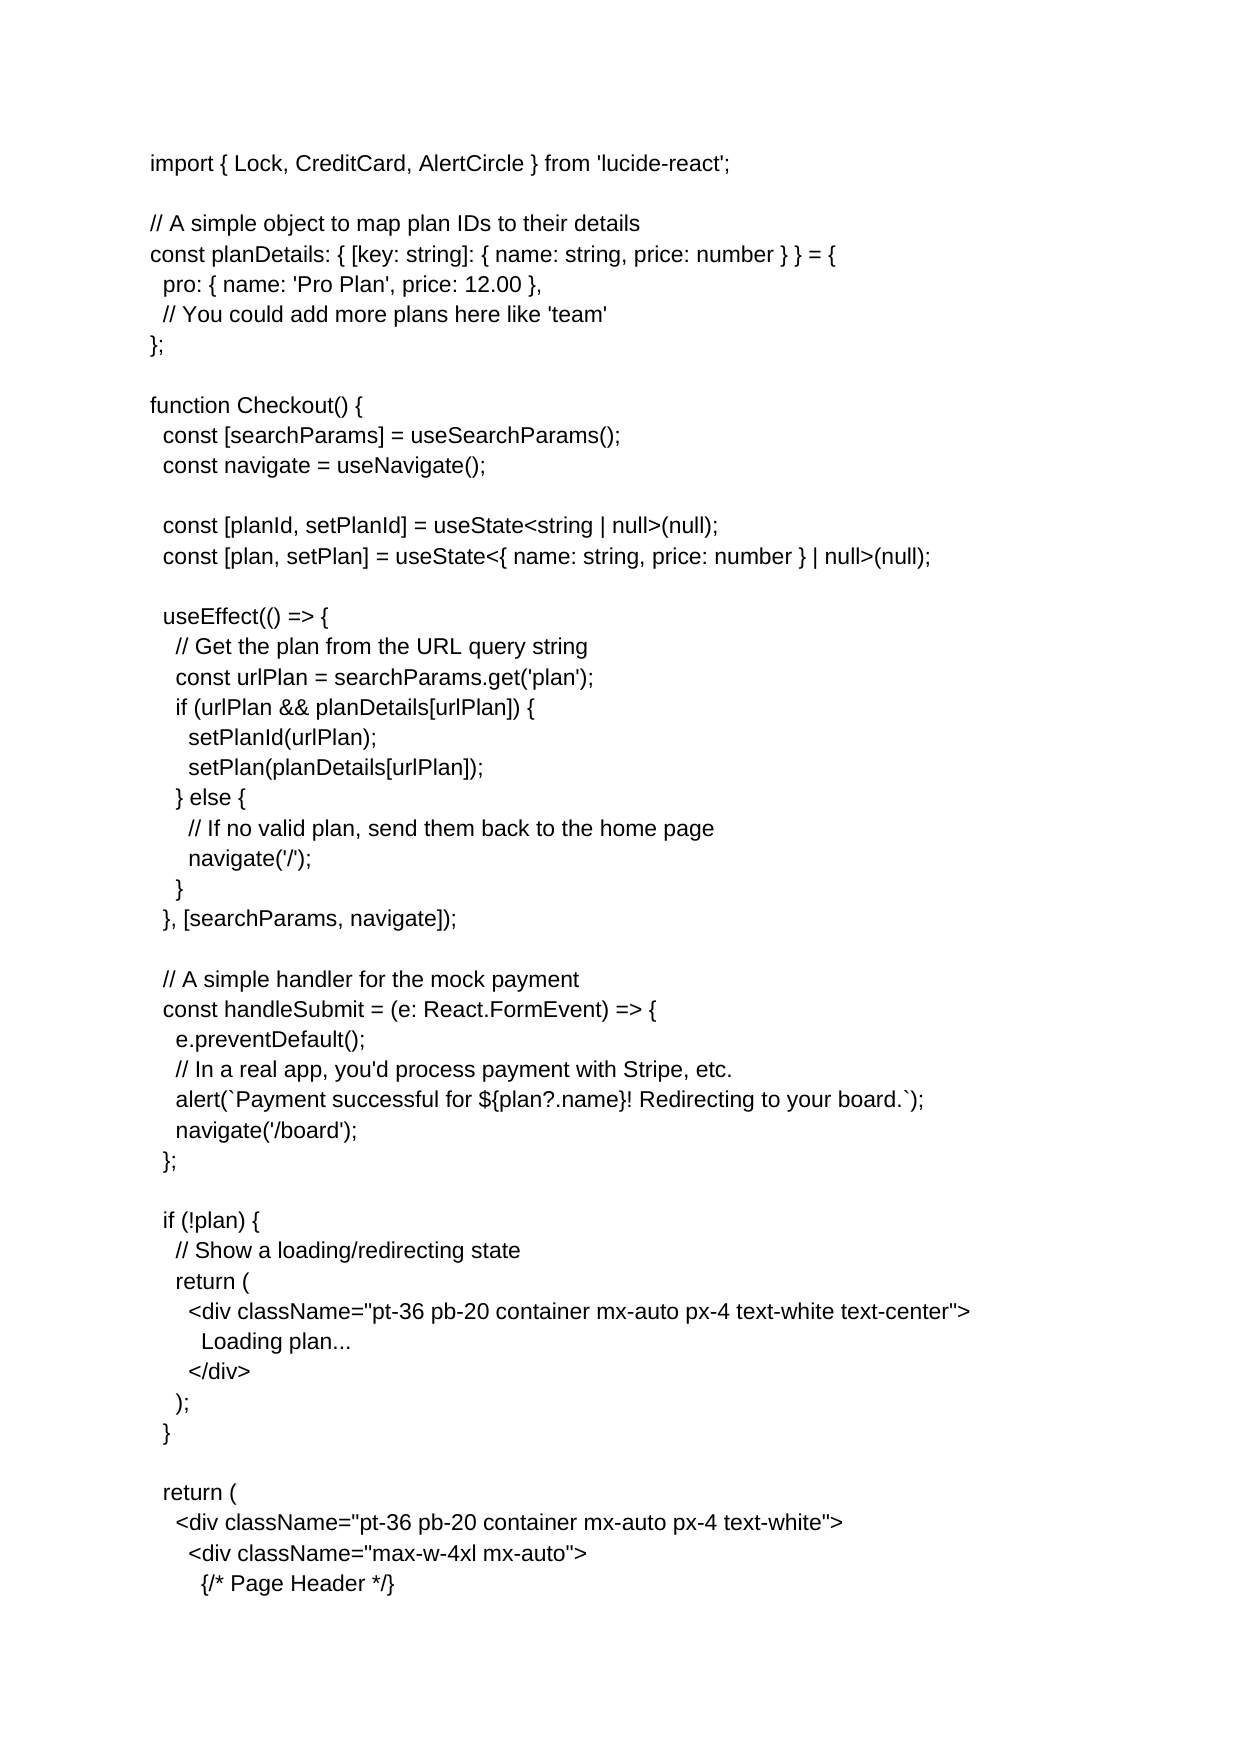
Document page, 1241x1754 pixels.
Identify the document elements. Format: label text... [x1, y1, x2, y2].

text // If no valid plan, send them back to the home page [150, 814, 1090, 841]
text e.preventDefault(); [150, 1026, 1090, 1052]
text // Get the plan from the URL query string [150, 633, 1090, 660]
text </div> [150, 1358, 1090, 1385]
text function Checkout() { [150, 392, 1090, 418]
text setPlan(planDetails[urlPlan]); [150, 754, 1090, 781]
text const [searchParams] = useSearchParams(); [150, 422, 1090, 448]
text }; [150, 331, 1090, 358]
text const handleSubmit = (e: React.FormEvent) => { [150, 996, 1090, 1022]
text <div className="max-w-4xl mx-auto"> [150, 1539, 1090, 1566]
text useEffect(() => { [150, 603, 1090, 629]
text Loading plan... [150, 1328, 1090, 1354]
text const planDetails: { [key: string]: { name: string, price: number } } = { [150, 241, 1090, 267]
text navigate('/'); [150, 845, 1090, 871]
text // Show a loading/redirecting state [150, 1237, 1090, 1264]
text <div className="pt-36 pb-20 container mx-auto px-4 text-white text-center"> [150, 1298, 1090, 1324]
text // You could add more plans here like 'team' [150, 301, 1090, 327]
text {/* Page Header */} [150, 1570, 1090, 1596]
text const navigate = useNavigate(); [150, 452, 1090, 478]
text return ( [150, 1268, 1090, 1294]
text } [150, 875, 1090, 901]
text import { Lock, CreditCard, AlertCircle } from 'lucide-react'; [150, 150, 1090, 176]
text }; [150, 1147, 1090, 1173]
text if (urlPlan && planDetails[urlPlan]) { [150, 694, 1090, 720]
text return ( [150, 1479, 1090, 1506]
text }, [searchParams, navigate]); [150, 905, 1090, 932]
text if (!plan) { [150, 1207, 1090, 1234]
text setPlanId(urlPlan); [150, 724, 1090, 750]
text pro: { name: 'Pro Plan', price: 12.00 }, [150, 271, 1090, 297]
text // In a real app, you'd process payment with Stripe, etc. [150, 1056, 1090, 1083]
text const [planId, setPlanId] = useState<string | null>(null); [150, 512, 1090, 539]
text const urlPlan = searchParams.get('plan'); [150, 663, 1090, 690]
text // A simple handler for the mock payment [150, 966, 1090, 992]
text const [plan, setPlan] = useState<{ name: string, price: number } | null>(null); [150, 543, 1090, 569]
text ); [150, 1388, 1090, 1415]
text } else { [150, 784, 1090, 811]
text // A simple object to map plan IDs to their details [150, 210, 1090, 237]
text navigate('/board'); [150, 1117, 1090, 1143]
text } [150, 1419, 1090, 1445]
text alert(`Payment successful for ${plan?.name}! Redirecting to your board.`); [150, 1086, 1090, 1113]
text <div className="pt-36 pb-20 container mx-auto px-4 text-white"> [150, 1509, 1090, 1536]
